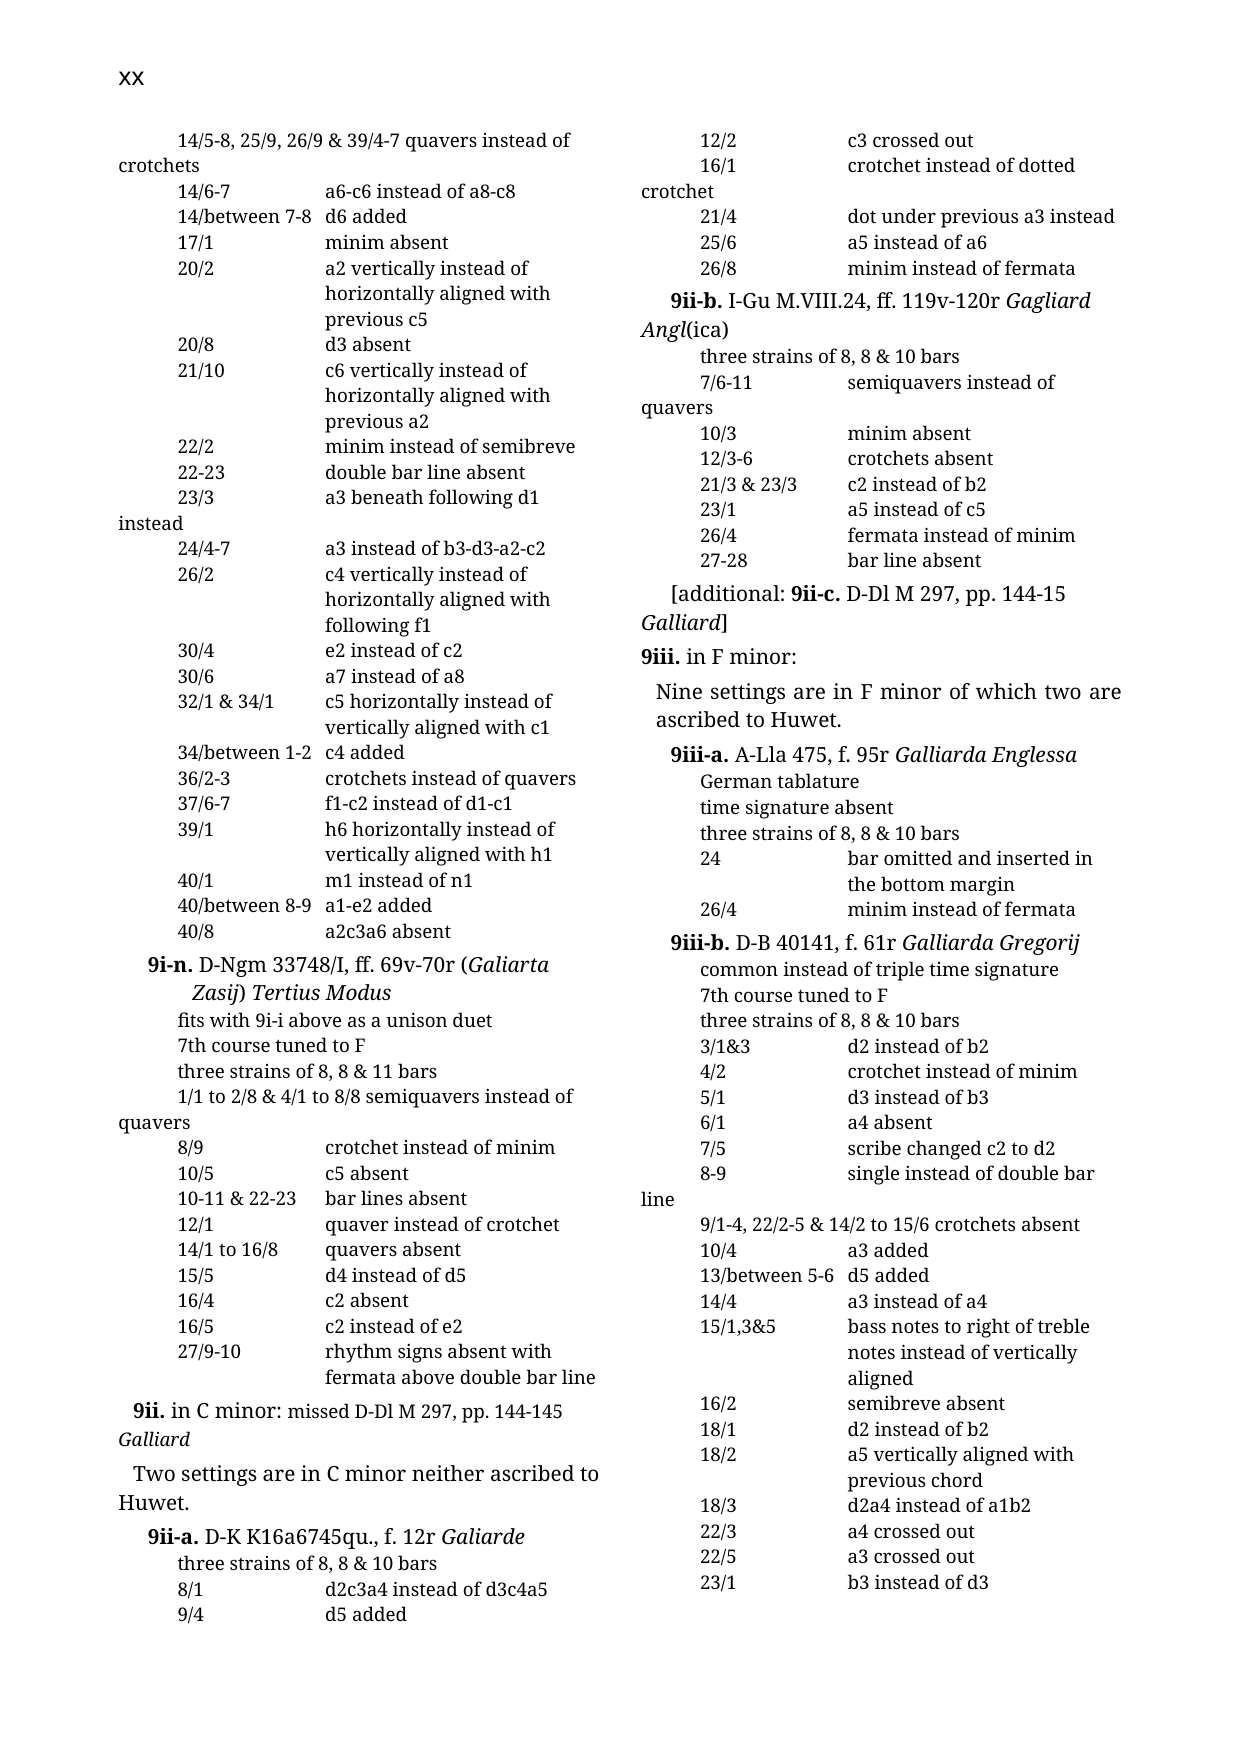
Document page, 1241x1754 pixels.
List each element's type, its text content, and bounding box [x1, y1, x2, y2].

text 25/6 a5 instead of a6 [641, 229, 1122, 255]
text 23/1 b3 instead of d3 [641, 1569, 1122, 1594]
text 26/4 fermata instead of minim [641, 522, 1122, 548]
text 21/10 c6 vertically instead of horizontally aligned with previous a2 [118, 357, 599, 433]
text 36/2-3 crotchets instead of quavers [118, 765, 599, 791]
text 21/4 dot under previous a3 instead [641, 204, 1122, 229]
text 40/between 8-9 a1-e2 added [118, 893, 599, 918]
text 3/1&3 d2 instead of b2 [641, 1033, 1122, 1059]
text 15/5 d4 instead of d5 [118, 1262, 599, 1288]
text 22/3 a4 crossed out [641, 1518, 1122, 1543]
text 16/5 c2 instead of e2 [118, 1313, 599, 1339]
text 9iii. in F minor: [641, 642, 1122, 671]
text 14/6-7 a6-c6 instead of a8-c8 [118, 178, 599, 204]
text 24 bar omitted and inserted in the bottom margin [641, 845, 1122, 896]
text 20/2 a2 vertically instead of horizontally aligned with previous c5 [118, 255, 599, 331]
text 8/9 crotchet instead of minim [118, 1134, 599, 1160]
text 15/1,3&5 bass notes to right of treble notes instead of vertically aligned [641, 1314, 1122, 1390]
text 14/1 to 16/8 quavers absent [118, 1237, 599, 1262]
text 18/1 d2 instead of b2 [641, 1416, 1122, 1441]
text three strains of 8, 8 & 10 bars [641, 343, 1122, 369]
text 30/6 a7 instead of a8 [118, 663, 599, 689]
text 14/between 7-8 d6 added [118, 204, 599, 229]
text 27-28 bar line absent [641, 548, 1122, 573]
text 24/4-7 a3 instead of b3-d3-a2-c2 [118, 536, 599, 561]
text 20/8 d3 absent [118, 331, 599, 357]
text 40/8 a2c3a6 absent [118, 918, 599, 944]
text 5/1 d3 instead of b3 [641, 1084, 1122, 1110]
text 7th course tuned to F [641, 982, 1122, 1008]
text 26/2 c4 vertically instead of horizontally aligned with following f1 [118, 561, 599, 638]
text 40/1 m1 instead of n1 [118, 867, 599, 893]
text Two settings are in C minor neither ascribed to Huwet. [118, 1459, 599, 1516]
text 26/4 minim instead of fermata [641, 896, 1122, 922]
text 26/8 minim instead of fermata [641, 255, 1122, 280]
text 16/4 c2 absent [118, 1288, 599, 1313]
text 17/1 minim absent [118, 229, 599, 255]
text 13/between 5-6 d5 added [641, 1263, 1122, 1288]
text 10/5 c5 absent [118, 1160, 599, 1186]
text 32/1 & 34/1 c5 horizontally instead of vertically aligned with c1 [118, 689, 599, 740]
text 10/3 minim absent [641, 420, 1122, 446]
text 10-11 & 22-23 bar lines absent [118, 1186, 599, 1211]
text time signature absent [641, 794, 1122, 820]
text 6/1 a4 absent [641, 1110, 1122, 1135]
text three strains of 8, 8 & 10 bars [118, 1551, 599, 1576]
text [additional: 9ii-c. D-Dl M 297, pp. 144-15 Galliard] [641, 579, 1122, 636]
text 39/1 h6 horizontally instead of vertically aligned with h1 [118, 816, 599, 867]
text 27/9-10 rhythm signs absent with fermata above double bar line [118, 1339, 599, 1390]
text 9/1-4, 22/2-5 & 14/2 to 15/6 crotchets absent [641, 1212, 1122, 1237]
text three strains of 8, 8 & 11 bars [118, 1058, 599, 1083]
text 9i-n. D-Ngm 33748/I, ff. 69v-70r (Galiarta Zasij) Tertius Modus [118, 950, 599, 1007]
text 14/4 a3 instead of a4 [641, 1288, 1122, 1314]
text 21/3 & 23/3 c2 instead of b2 [641, 471, 1122, 497]
text 9/4 d5 added [118, 1602, 599, 1627]
text 22/5 a3 crossed out [641, 1543, 1122, 1569]
text three strains of 8, 8 & 10 bars [641, 1008, 1122, 1033]
text 10/4 a3 added [641, 1237, 1122, 1263]
text 14/5-8, 25/9, 26/9 & 39/4-7 quavers instead of crotchets [118, 127, 599, 178]
text 18/2 a5 vertically aligned with previous chord [641, 1441, 1122, 1492]
text 30/4 e2 instead of c2 [118, 638, 599, 663]
text Nine settings are in F minor of which two are ascribed to Huwet. [656, 677, 1122, 734]
text 22/2 minim instead of semibreve [118, 433, 599, 459]
text 23/3 a3 beneath following d1 instead [118, 484, 599, 536]
text 1/1 to 2/8 & 4/1 to 8/8 semiquavers instead of quavers [118, 1083, 599, 1134]
text 37/6-7 f1-c2 instead of d1-c1 [118, 791, 599, 816]
text common instead of triple time signature [641, 957, 1122, 982]
text 8/1 d2c3a4 instead of d3c4a5 [118, 1576, 599, 1602]
text three strains of 8, 8 & 10 bars [641, 820, 1122, 845]
text 4/2 crotchet instead of minim [641, 1059, 1122, 1084]
text 7/5 scribe changed c2 to d2 [641, 1135, 1122, 1161]
text German tablature [641, 769, 1122, 794]
text 16/2 semibreve absent [641, 1390, 1122, 1416]
text 16/1 crotchet instead of dotted crotchet [641, 153, 1122, 204]
text 12/2 c3 crossed out [641, 127, 1122, 153]
text 9iii-b. D-B 40141, f. 61r Galliarda Gregorij [641, 928, 1122, 957]
text 9iii-a. A-Lla 475, f. 95r Galliarda Englessa [641, 740, 1122, 769]
text 9ii. in C minor: missed D-Dl M 297, pp. 144-145 Galliard [118, 1396, 599, 1453]
text 12/1 quaver instead of crotchet [118, 1211, 599, 1237]
text 7th course tuned to F [118, 1032, 599, 1058]
text 9ii-a. D-K K16a6745qu., f. 12r Galiarde [118, 1522, 599, 1551]
text 7/6-11 semiquavers instead of quavers [641, 369, 1122, 420]
text 18/3 d2a4 instead of a1b2 [641, 1492, 1122, 1518]
text 22-23 double bar line absent [118, 459, 599, 484]
text 9ii-b. I-Gu M.VIII.24, ff. 119v-120r Gagliard Angl(ica) [641, 287, 1122, 343]
text 34/between 1-2 c4 added [118, 740, 599, 765]
text 23/1 a5 instead of c5 [641, 497, 1122, 522]
text 8-9 single instead of double bar line [641, 1161, 1122, 1212]
text 12/3-6 crotchets absent [641, 446, 1122, 471]
text fits with 9i-i above as a unison duet [118, 1007, 599, 1032]
